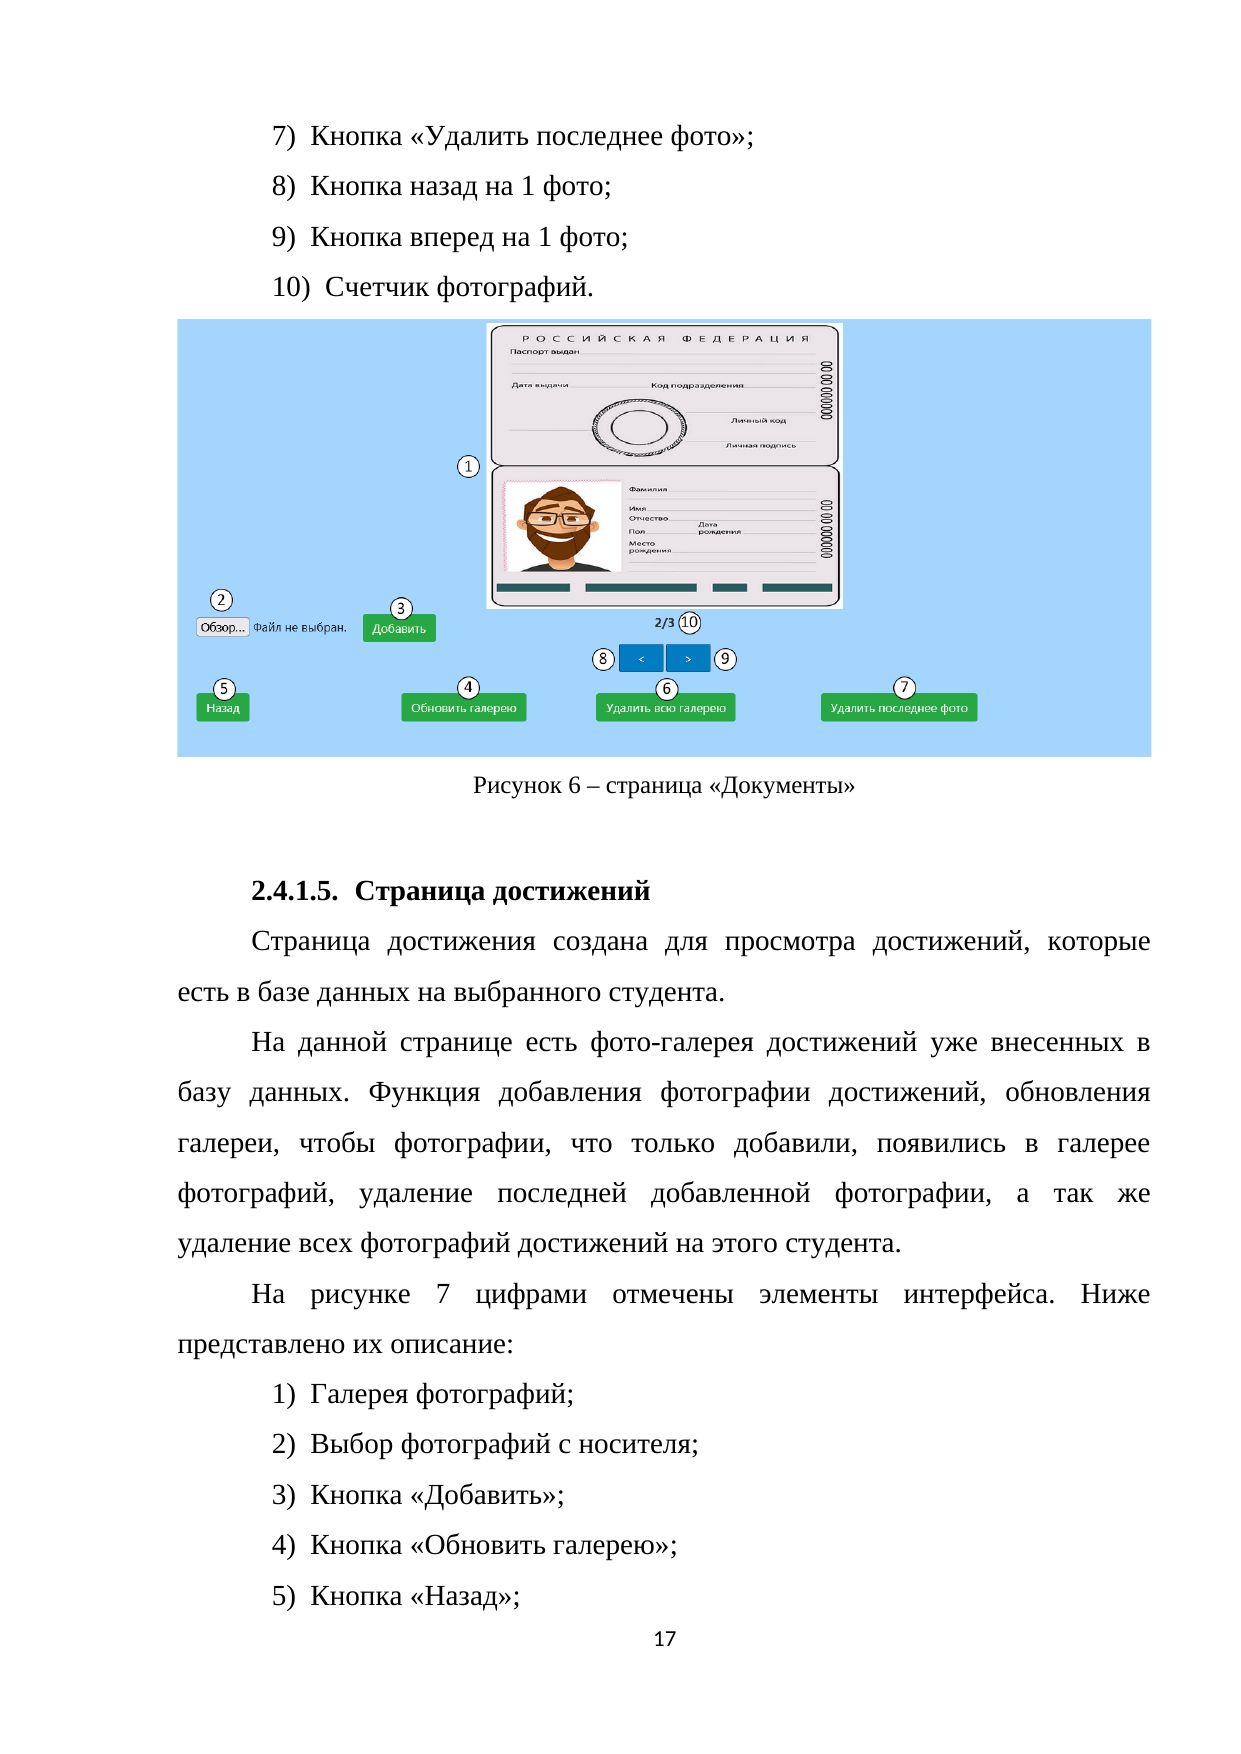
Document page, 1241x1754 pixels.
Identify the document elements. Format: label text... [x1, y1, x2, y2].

list Кнопка «Обновить галерею»; [177, 1527, 1152, 1561]
list Кнопка «Назад»; [177, 1578, 1152, 1611]
list Кнопка вперед на 1 фото; [177, 219, 1152, 252]
list Кнопка «Удалить последнее фото»; [177, 118, 1152, 152]
text Страница достижения создана для просмотра достижений, которые есть в базе данных на выбранного студента. [177, 923, 1152, 1007]
text Рисунок 6 – страница «Документы» [177, 771, 1152, 799]
list Кнопка назад на 1 фото; [177, 168, 1152, 202]
picture [177, 319, 1152, 757]
list Кнопка «Добавить»; [177, 1477, 1152, 1511]
text На данной странице есть фото-галерея достижений уже внесенных в базу данных. Функция добавления фотографии достижений, обновления галереи, чтобы фотографии, что только добавили, появились в галерее фотографий, удаление последней добавленной фотографии, а так же удаление всех фотографий достижений на этого студента. [177, 1024, 1152, 1259]
list Выбор фотографий с носителя; [177, 1427, 1152, 1460]
list Галерея фотографий; [177, 1376, 1152, 1410]
text На рисунке 7 цифрами отмечены элементы интерфейса. Ниже представлено их описание: [177, 1276, 1152, 1359]
list Счетчик фотографий. [177, 269, 1152, 303]
list Страница достижений [177, 873, 1152, 907]
